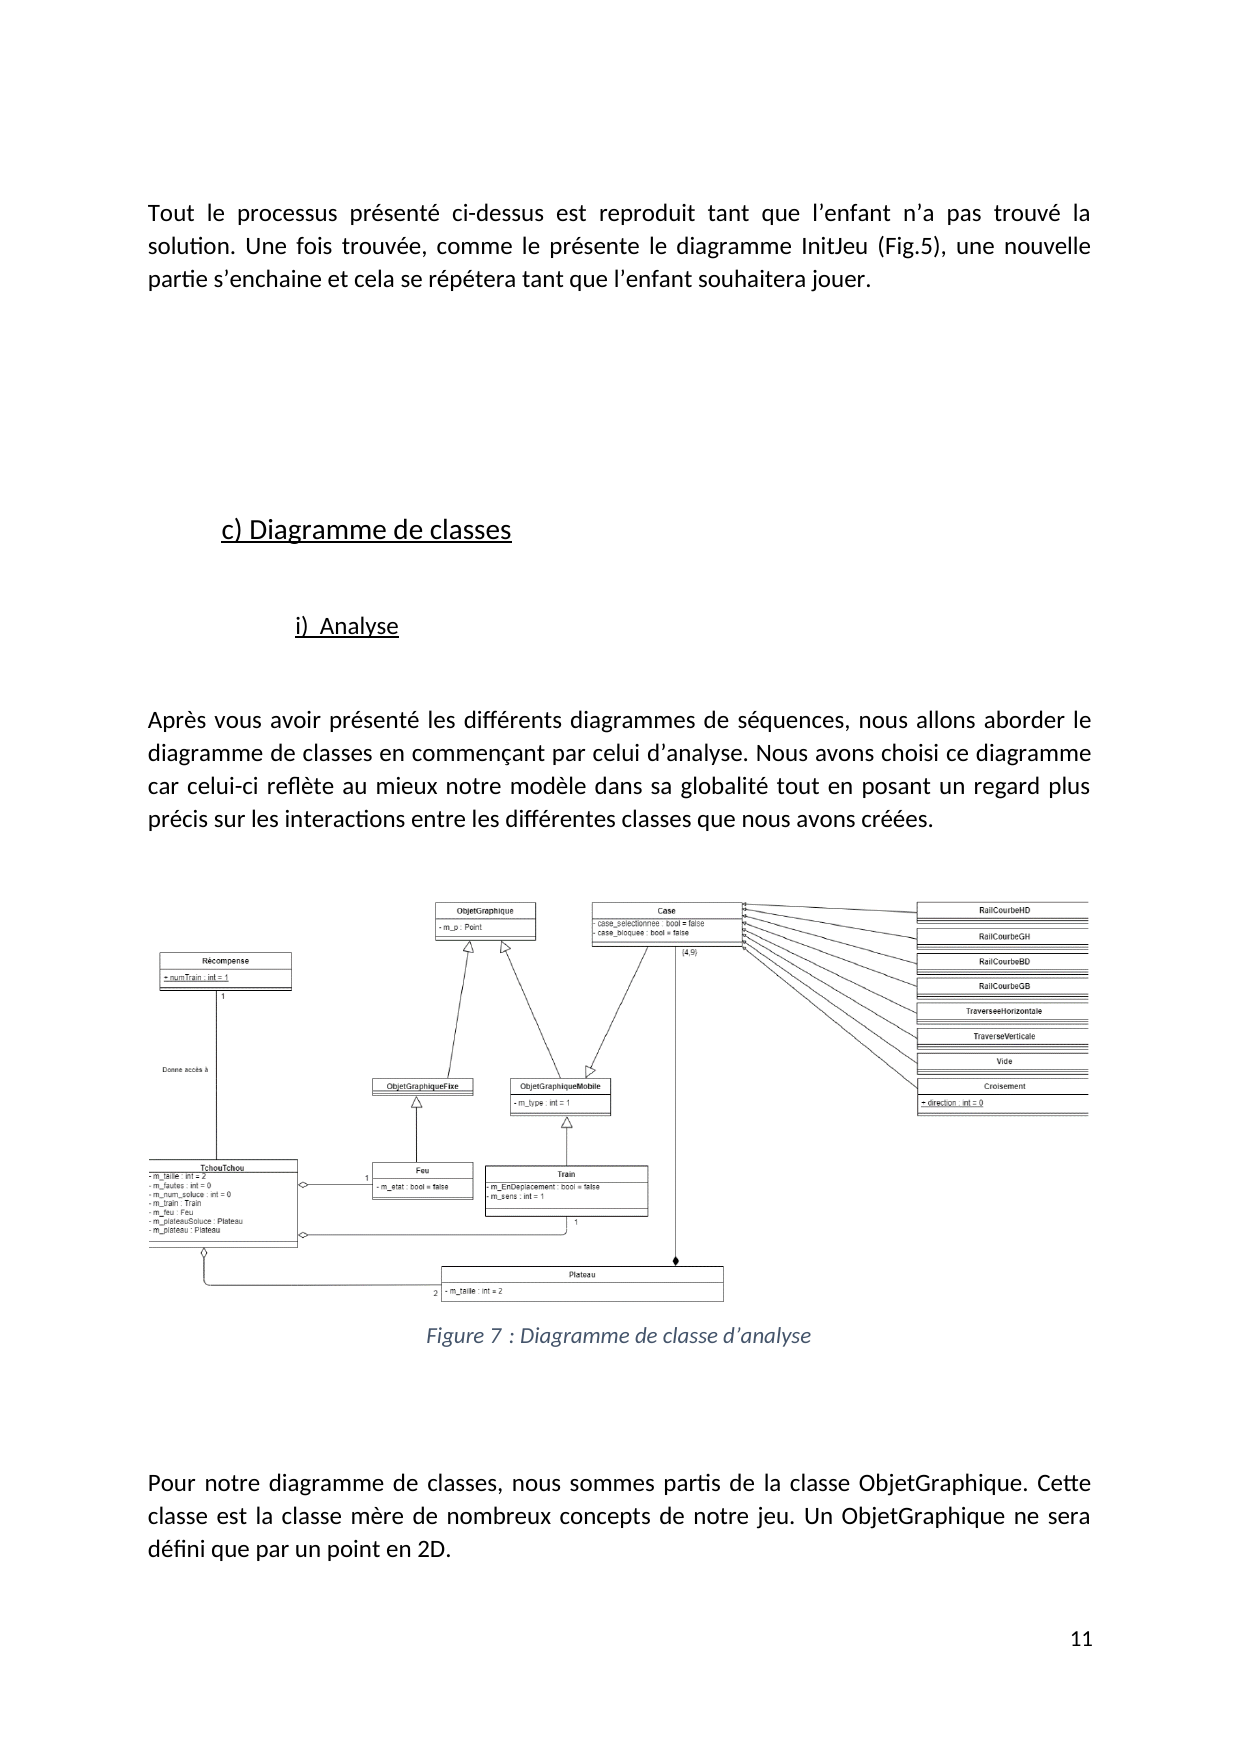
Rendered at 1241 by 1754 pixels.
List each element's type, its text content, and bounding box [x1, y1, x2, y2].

picture [147, 900, 1088, 1301]
text Tout le processus présenté ci-dessus est reproduit tant que l’enfant n’a pas trouvé la solution. Une fois trouvée, comme le présente le diagramme InitJeu (Fig.5), une nouvelle partie s’enchaine et cela se répétera tant que l’enfant souhaitera jouer. [148, 197, 1093, 293]
text Après vous avoir présenté les différents diagrammes de séquences, nous allons aborder le diagramme de classes en commençant par celui d’analyse. Nous avons choisi ce diagramme car celui-ci reflète au mieux notre modèle dans sa globalité tout en posant un regard plus précis sur les interactions entre les différentes classes que nous avons créées. [148, 704, 1093, 833]
text Pour notre diagramme de classes, nous sommes partis de la classe ObjetGraphique. Cette classe est la classe mère de nombreux concepts de notre jeu. Un ObjetGraphique ne sera défini que par un point en 2D. [148, 1467, 1093, 1563]
subtitle i) Analyse [221, 610, 1093, 641]
subtitle c) Diagramme de classes [148, 511, 1093, 547]
